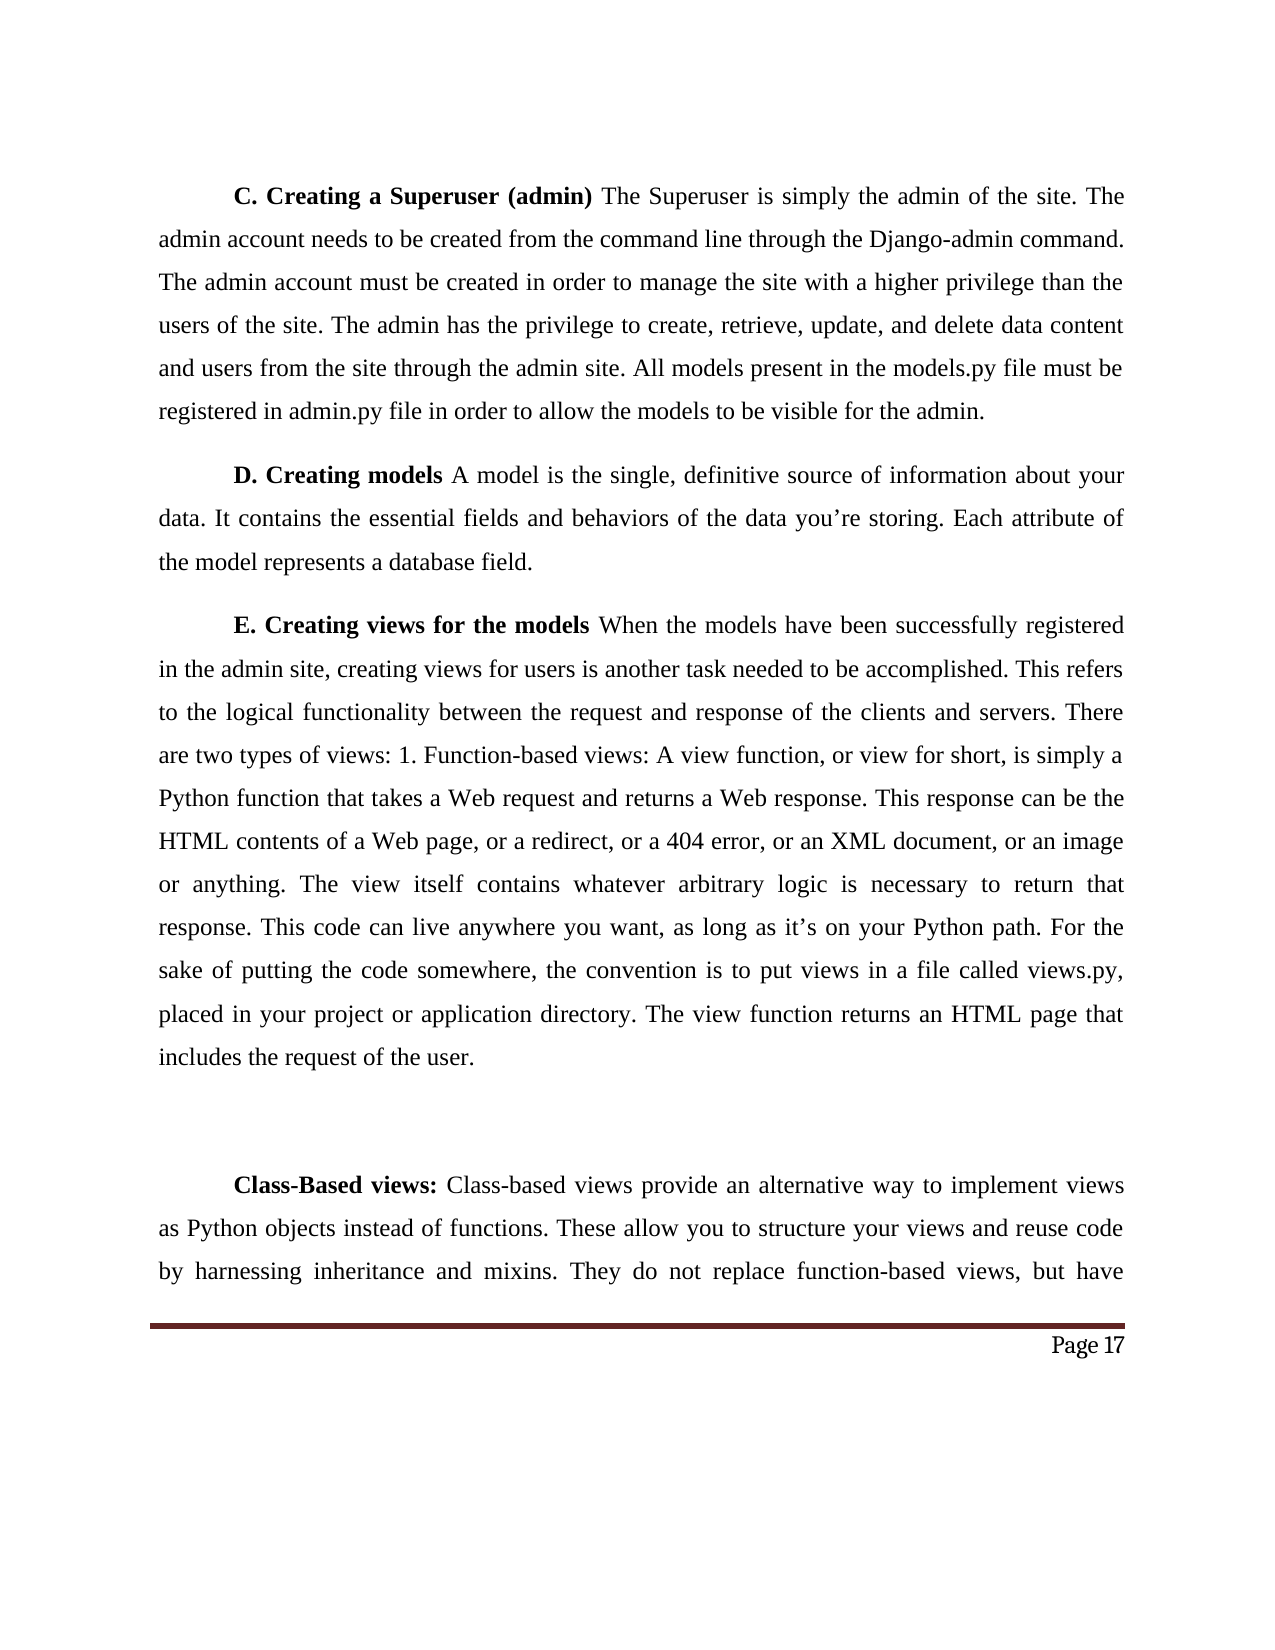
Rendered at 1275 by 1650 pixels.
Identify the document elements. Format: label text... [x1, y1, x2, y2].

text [158, 1170, 1125, 1285]
text E. Creating views for the models When the models have been successfully registered in the admin site, creating views for users is another task needed to be accomplished. This refers to the logical functionality between the request and response of the clients and servers. There are two types of views: 1. Function-based views: A view function, or view for short, is simply a Python function that takes a Web request and returns a Web response. This response can be the HTML contents of a Web page, or a redirect, or a 404 error, or an XML document, or an image or anything. The view itself contains whatever arbitrary logic is necessary to return that response. This code can live anywhere you want, as long as it’s on your Python path. For the sake of putting the code somewhere, the convention is to put views in a file called views.py, placed in your project or application directory. The view function returns an HTML page that includes the request of the user. [158, 611, 1125, 1071]
text D. Creating models A model is the single, definitive source of information about your data. It contains the essential fields and behaviors of the data you’re storing. Each attribute of the model represents a database field. [158, 460, 1125, 575]
text C. Creating a Superuser (admin) The Superuser is simply the admin of the site. The admin account needs to be created from the command line through the Django-admin command. The admin account must be created in order to manage the site with a higher privilege than the users of the site. The admin has the privilege to create, retrieve, update, and delete data content and users from the site through the admin site. All models present in the models.py file must be registered in admin.py file in order to allow the models to be visible for the admin. [158, 181, 1125, 425]
